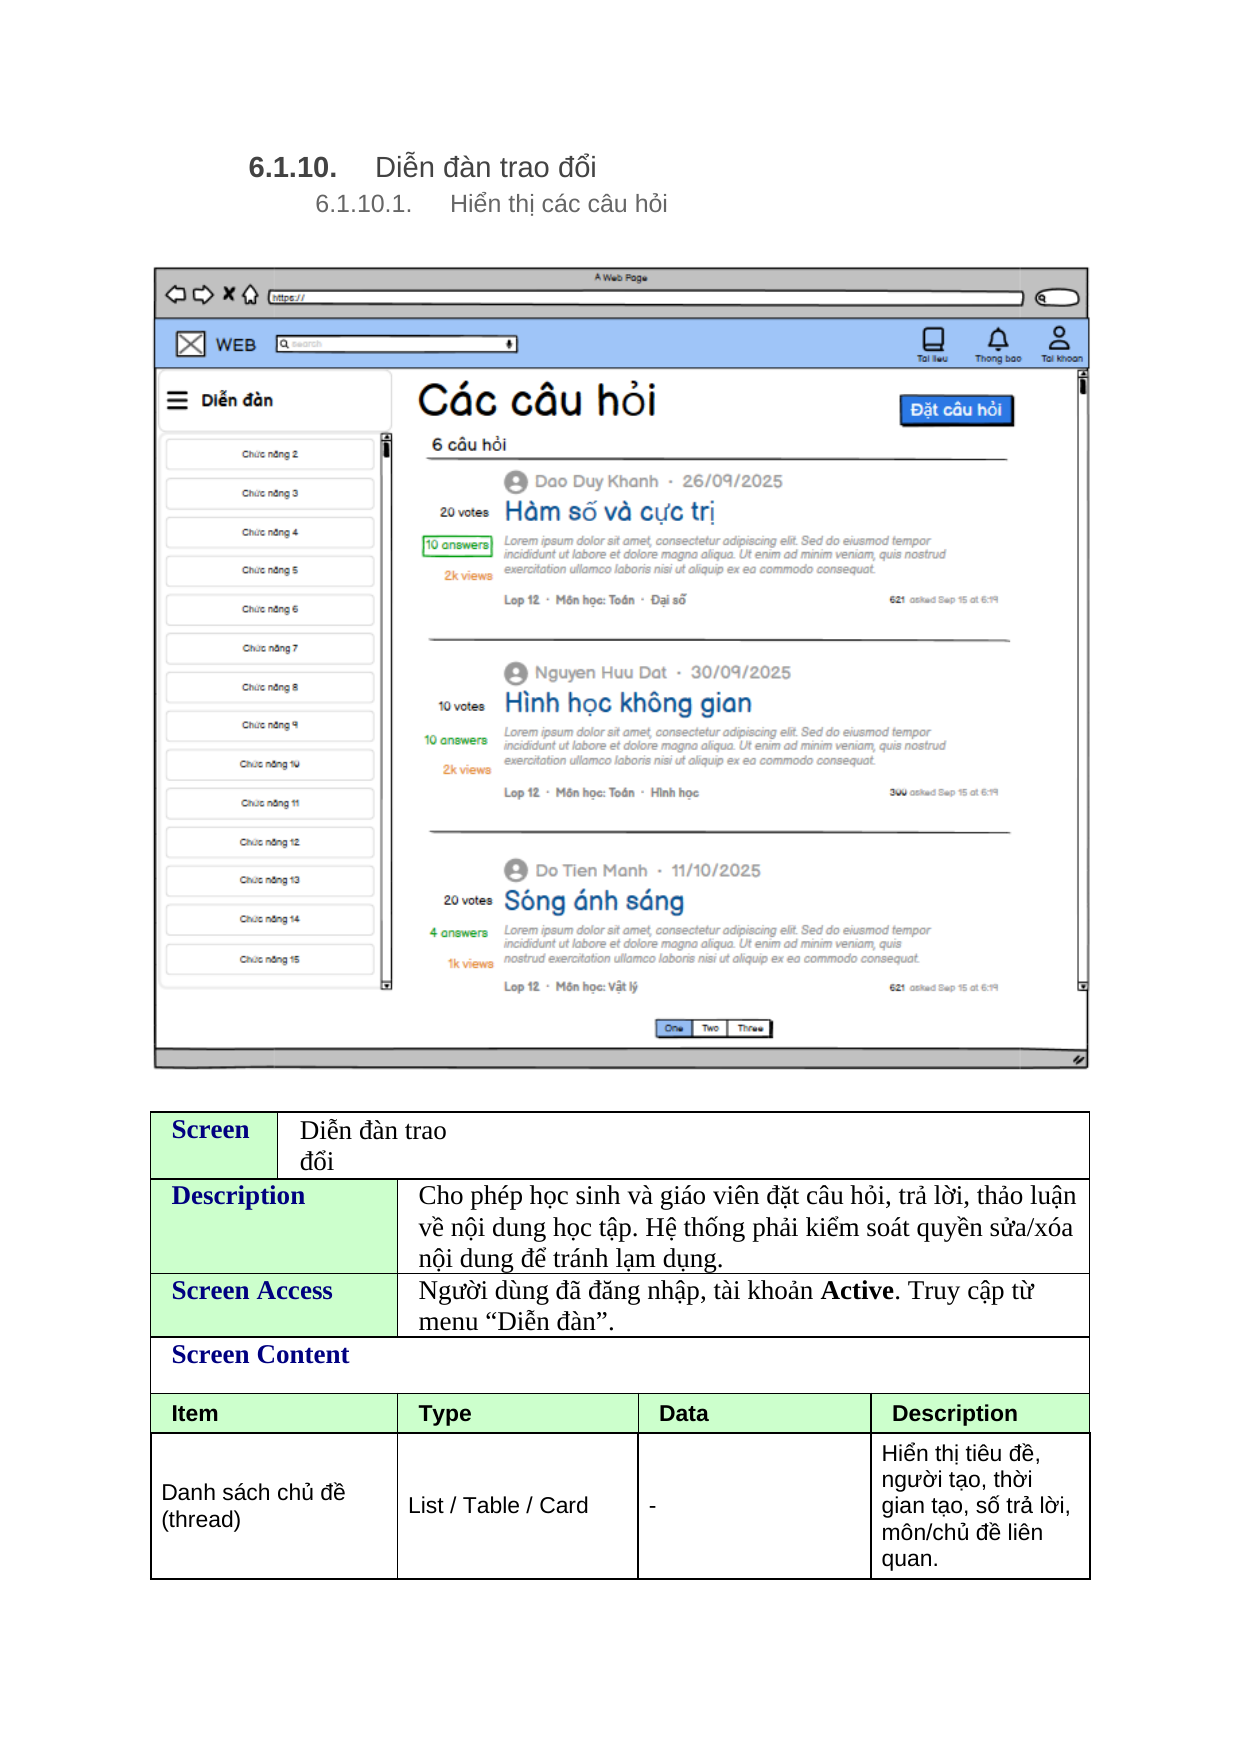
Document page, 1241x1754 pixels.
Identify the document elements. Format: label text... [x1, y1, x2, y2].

table_cell Hiển thị tiêu đề, người tạo, thời gian tạo, số trả lời, môn/chủ đề liên quan. [872, 1434, 1089, 1578]
table_cell Item [151, 1394, 397, 1432]
subtitle Hiển thị các câu hỏi [412, 188, 1090, 217]
table_cell Description [872, 1394, 1089, 1432]
table_cell Cho phép học sinh và giáo viên đặt câu hỏi, trả lời, thảo luận về nội dung học tập. Hệ thống phải kiểm soát quyền sửa/xóa nội dung để tránh lạm dụng. [398, 1180, 1089, 1273]
table_cell Người dùng đã đăng nhập, tài khoản Active. Truy cập từ menu “Diễn đàn”. [398, 1274, 1089, 1336]
table_cell Description [151, 1180, 397, 1273]
table_cell Danh sách chủ đề (thread) [152, 1434, 397, 1578]
table_cell Screen Content [151, 1338, 1089, 1393]
table_cell Type [398, 1394, 638, 1432]
picture [150, 265, 1091, 1072]
subtitle Diễn đàn trao đổi [337, 150, 1090, 183]
table_cell Screen Access [151, 1274, 397, 1336]
table_header [278, 1113, 1089, 1178]
table_cell Data [639, 1394, 870, 1432]
table_cell - [639, 1434, 870, 1578]
table_cell List / Table / Card [398, 1434, 637, 1578]
table_header Screen [151, 1113, 277, 1178]
